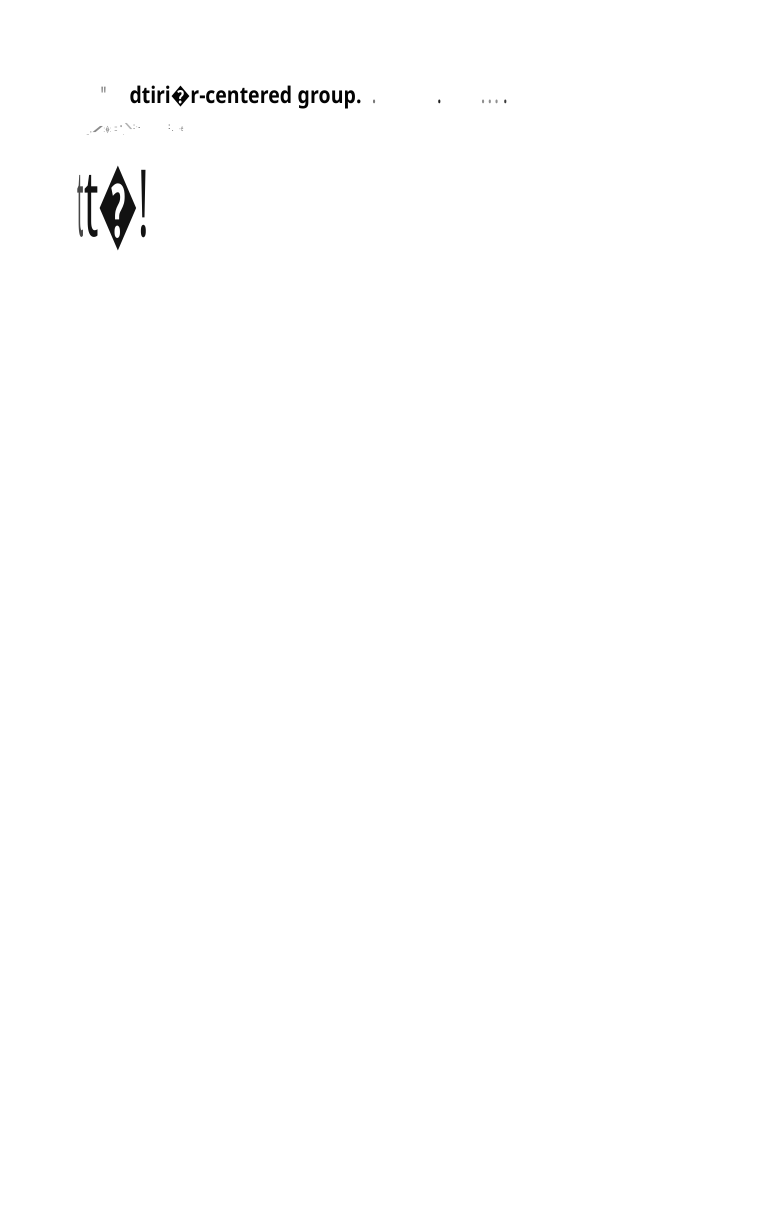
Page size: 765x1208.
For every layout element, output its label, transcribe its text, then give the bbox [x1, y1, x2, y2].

text " dtiri�r-centered group. . . . . . . [100, 79, 700, 110]
text _,/::�::'.\:-. :. ·e [87, 121, 700, 137]
